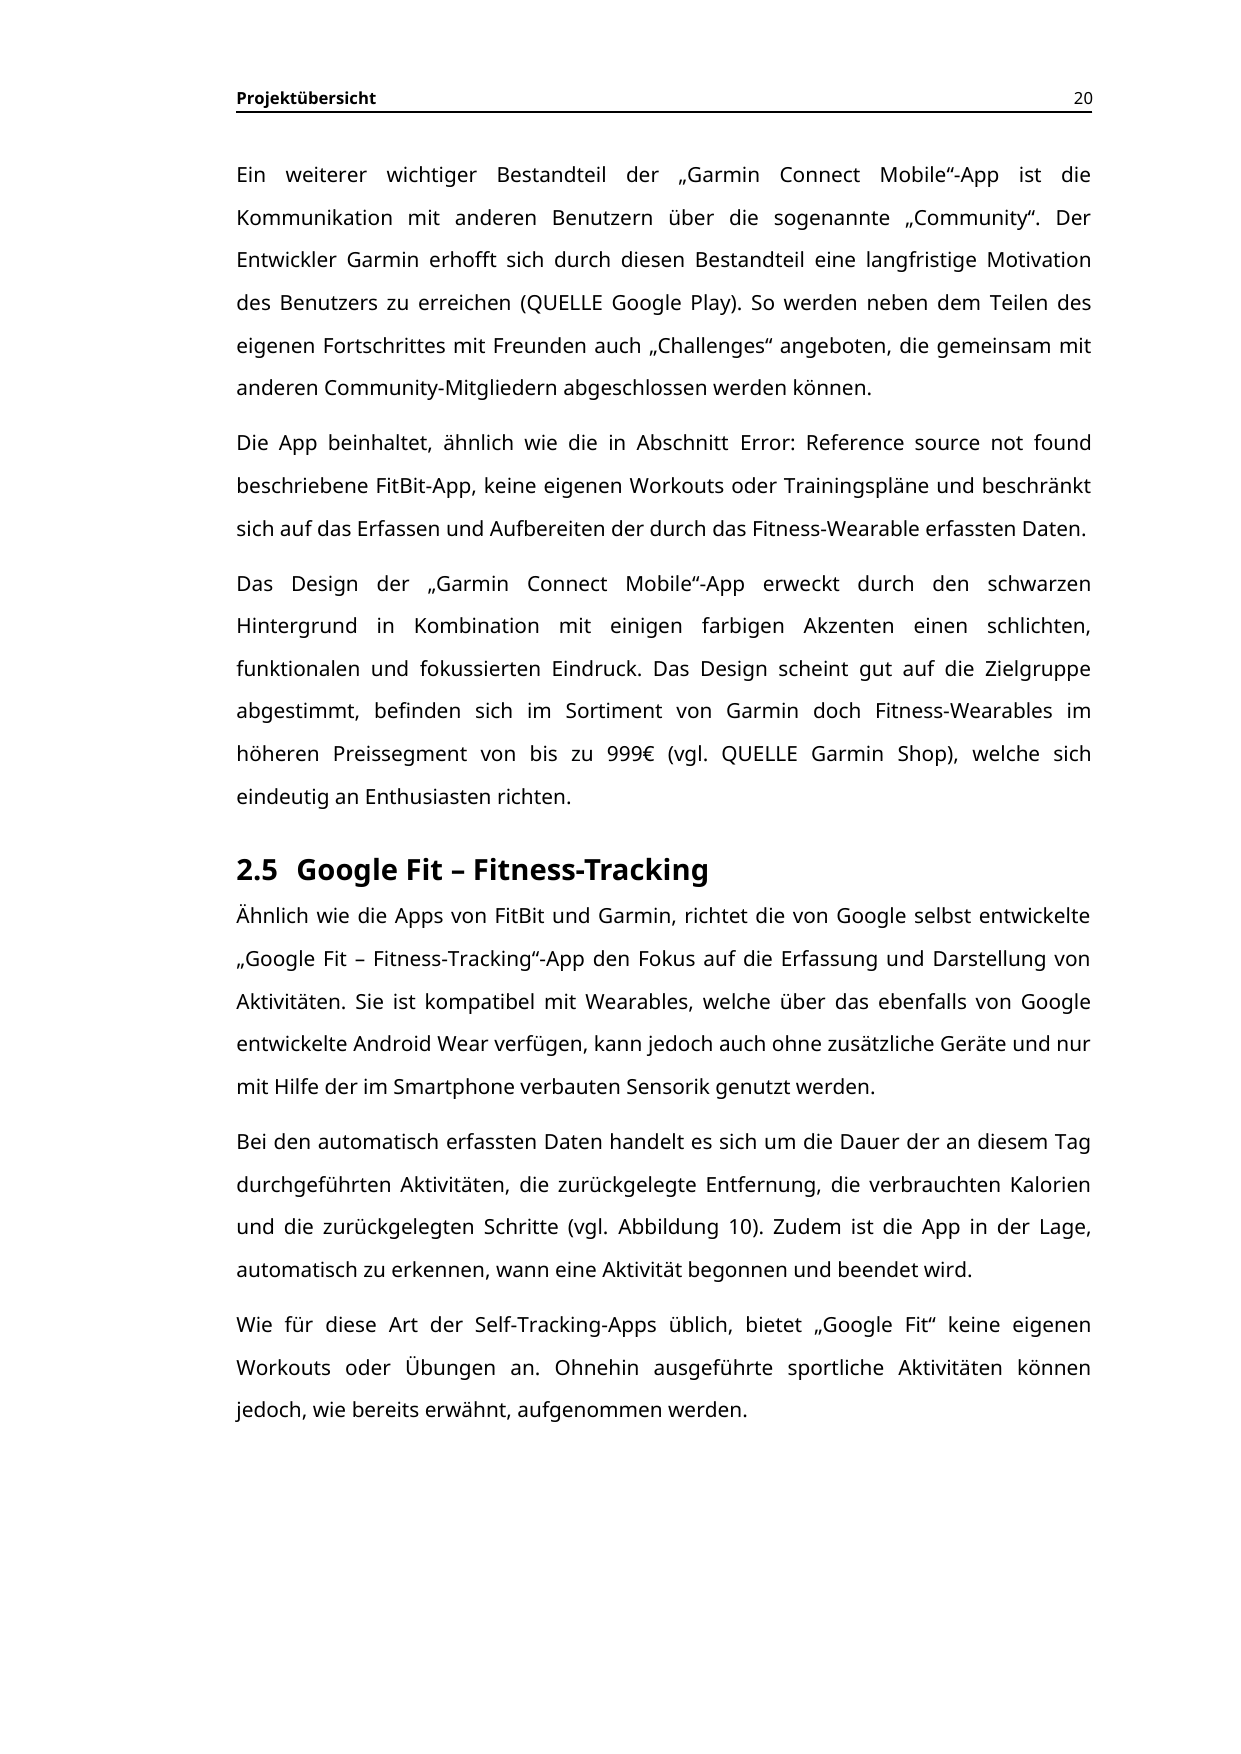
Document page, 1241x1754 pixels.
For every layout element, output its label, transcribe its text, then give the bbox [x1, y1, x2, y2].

text Das Design der „Garmin Connect Mobile“-App erweckt durch den schwarzen Hintergrund in Kombination mit einigen farbigen Akzenten einen schlichten, funktionalen und fokussierten Eindruck. Das Design scheint gut auf die Zielgruppe abgestimmt, befinden sich im Sortiment von Garmin doch Fitness-Wearables im höheren Preissegment von bis zu 999€ (vgl. QUELLE Garmin Shop), welche sich eindeutig an Enthusiasten richten. [236, 569, 1092, 810]
text Ein weiterer wichtiger Bestandteil der „Garmin Connect Mobile“-App ist die Kommunikation mit anderen Benutzern über die sogenannte „Community“. Der Entwickler Garmin erhofft sich durch diesen Bestandteil eine langfristige Motivation des Benutzers zu erreichen (QUELLE Google Play). So werden neben dem Teilen des eigenen Fortschrittes mit Freunden auch „Challenges“ angeboten, die gemeinsam mit anderen Community-Mitgliedern abgeschlossen werden können. [236, 160, 1092, 402]
subtitle Google Fit – Fitness-Tracking [236, 849, 1092, 889]
text Ähnlich wie die Apps von FitBit und Garmin, richtet die von Google selbst entwickelte „Google Fit – Fitness-Tracking“-App den Fokus auf die Erfassung und Darstellung von Aktivitäten. Sie ist kompatibel mit Wearables, welche über das ebenfalls von Google entwickelte Android Wear verfügen, kann jedoch auch ohne zusätzliche Geräte und nur mit Hilfe der im Smartphone verbauten Sensorik genutzt werden. [236, 902, 1092, 1101]
text Wie für diese Art der Self-Tracking-Apps üblich, bietet „Google Fit“ keine eigenen Workouts oder Übungen an. Ohnehin ausgeführte sportliche Aktivitäten können jedoch, wie bereits erwähnt, aufgenommen werden. [236, 1310, 1092, 1424]
